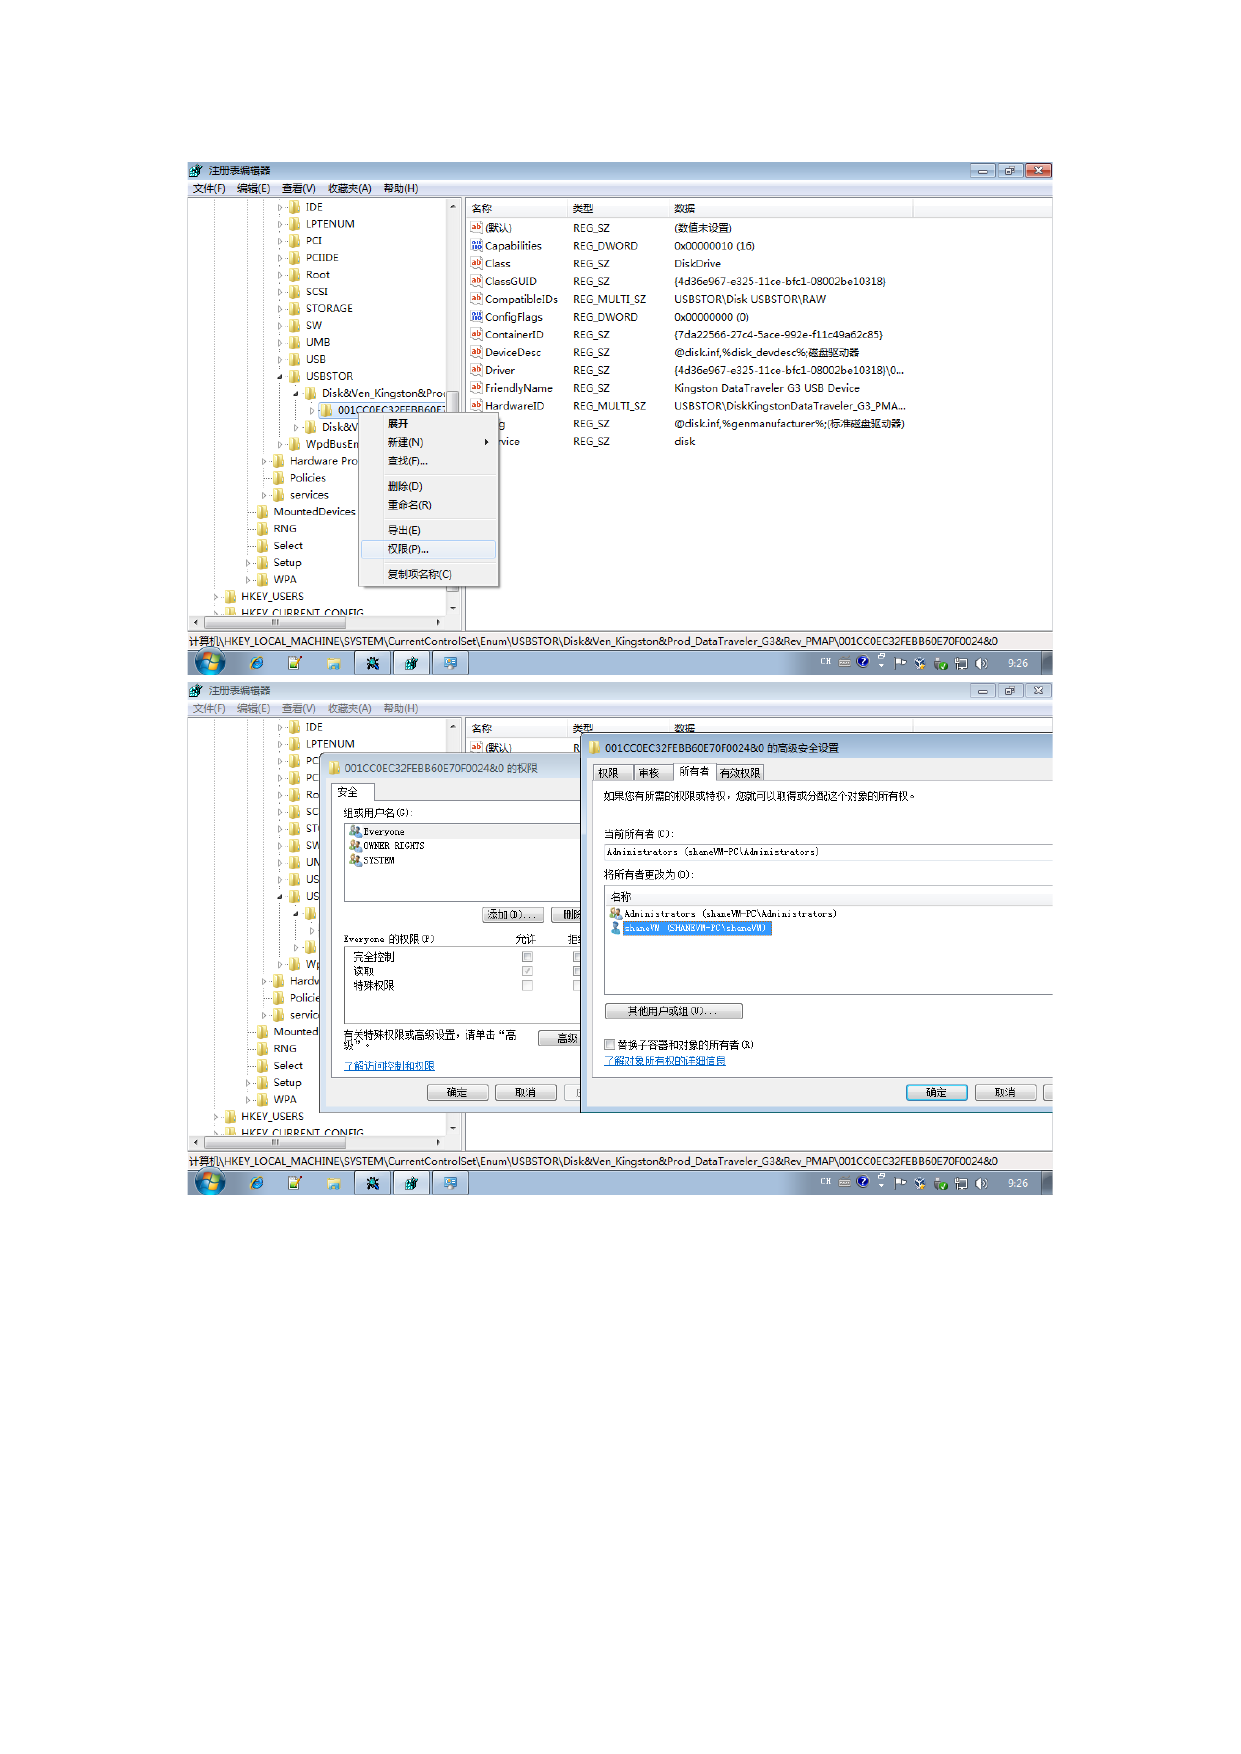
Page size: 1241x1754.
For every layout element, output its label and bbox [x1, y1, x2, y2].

picture [187, 682, 1053, 1195]
picture [187, 162, 1053, 675]
